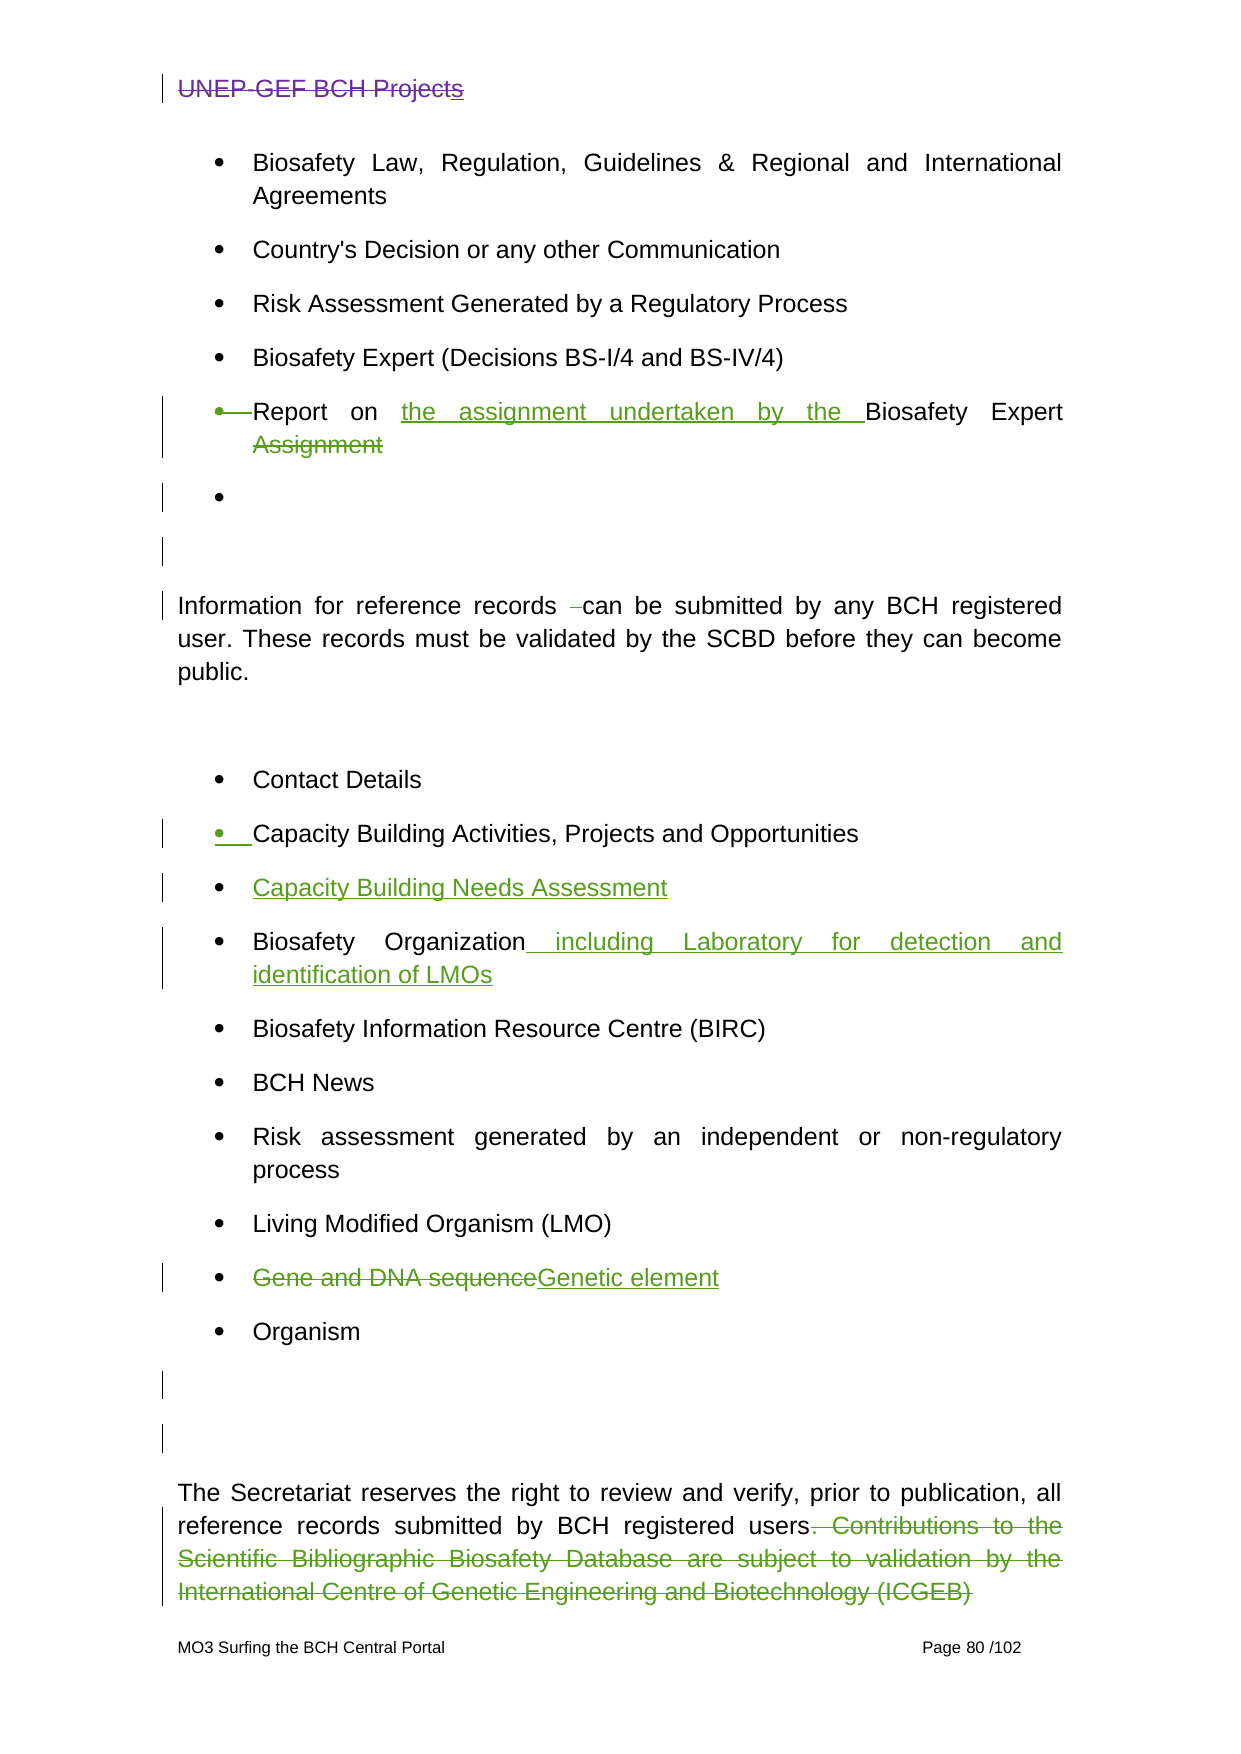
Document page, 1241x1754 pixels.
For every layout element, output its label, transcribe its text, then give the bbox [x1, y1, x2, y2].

list Biosafety Expert (Decisions BS-I/4 and BS-IV/4) [215, 342, 1063, 371]
list Report on Biosafety Expert [215, 396, 1063, 458]
list Biosafety Information Resource Centre (BIRC) [215, 1014, 1063, 1043]
list Biosafety Organization [215, 927, 1063, 989]
list Risk Assessment Generated by a Regulatory Process [215, 288, 1063, 317]
list Organism [215, 1317, 1063, 1346]
list Risk assessment generated by an independent or non-regulatory process [215, 1122, 1063, 1184]
list Biosafety Law, Regulation, Guidelines & Regional and International Agreements [215, 148, 1063, 209]
list Capacity Building Activities, Projects and Opportunities [215, 819, 1063, 848]
text Information for reference records can be submitted by any BCH registered user. These records must be validated by the SCBD before they can become public. [177, 591, 1063, 686]
list Living Modified Organism (LMO) [215, 1209, 1063, 1238]
text The Secretariat reserves the right to review and verify, prior to publication, all reference records submitted by BCH registered users [177, 1561, 1063, 1606]
list BCH News [215, 1068, 1063, 1097]
text The Secretariat reserves the right to review and verify, prior to publication, all reference records submitted by BCH registered users [177, 1478, 1063, 1560]
list Country's Decision or any other Communication [215, 234, 1063, 263]
list Contact Details [215, 765, 1063, 794]
